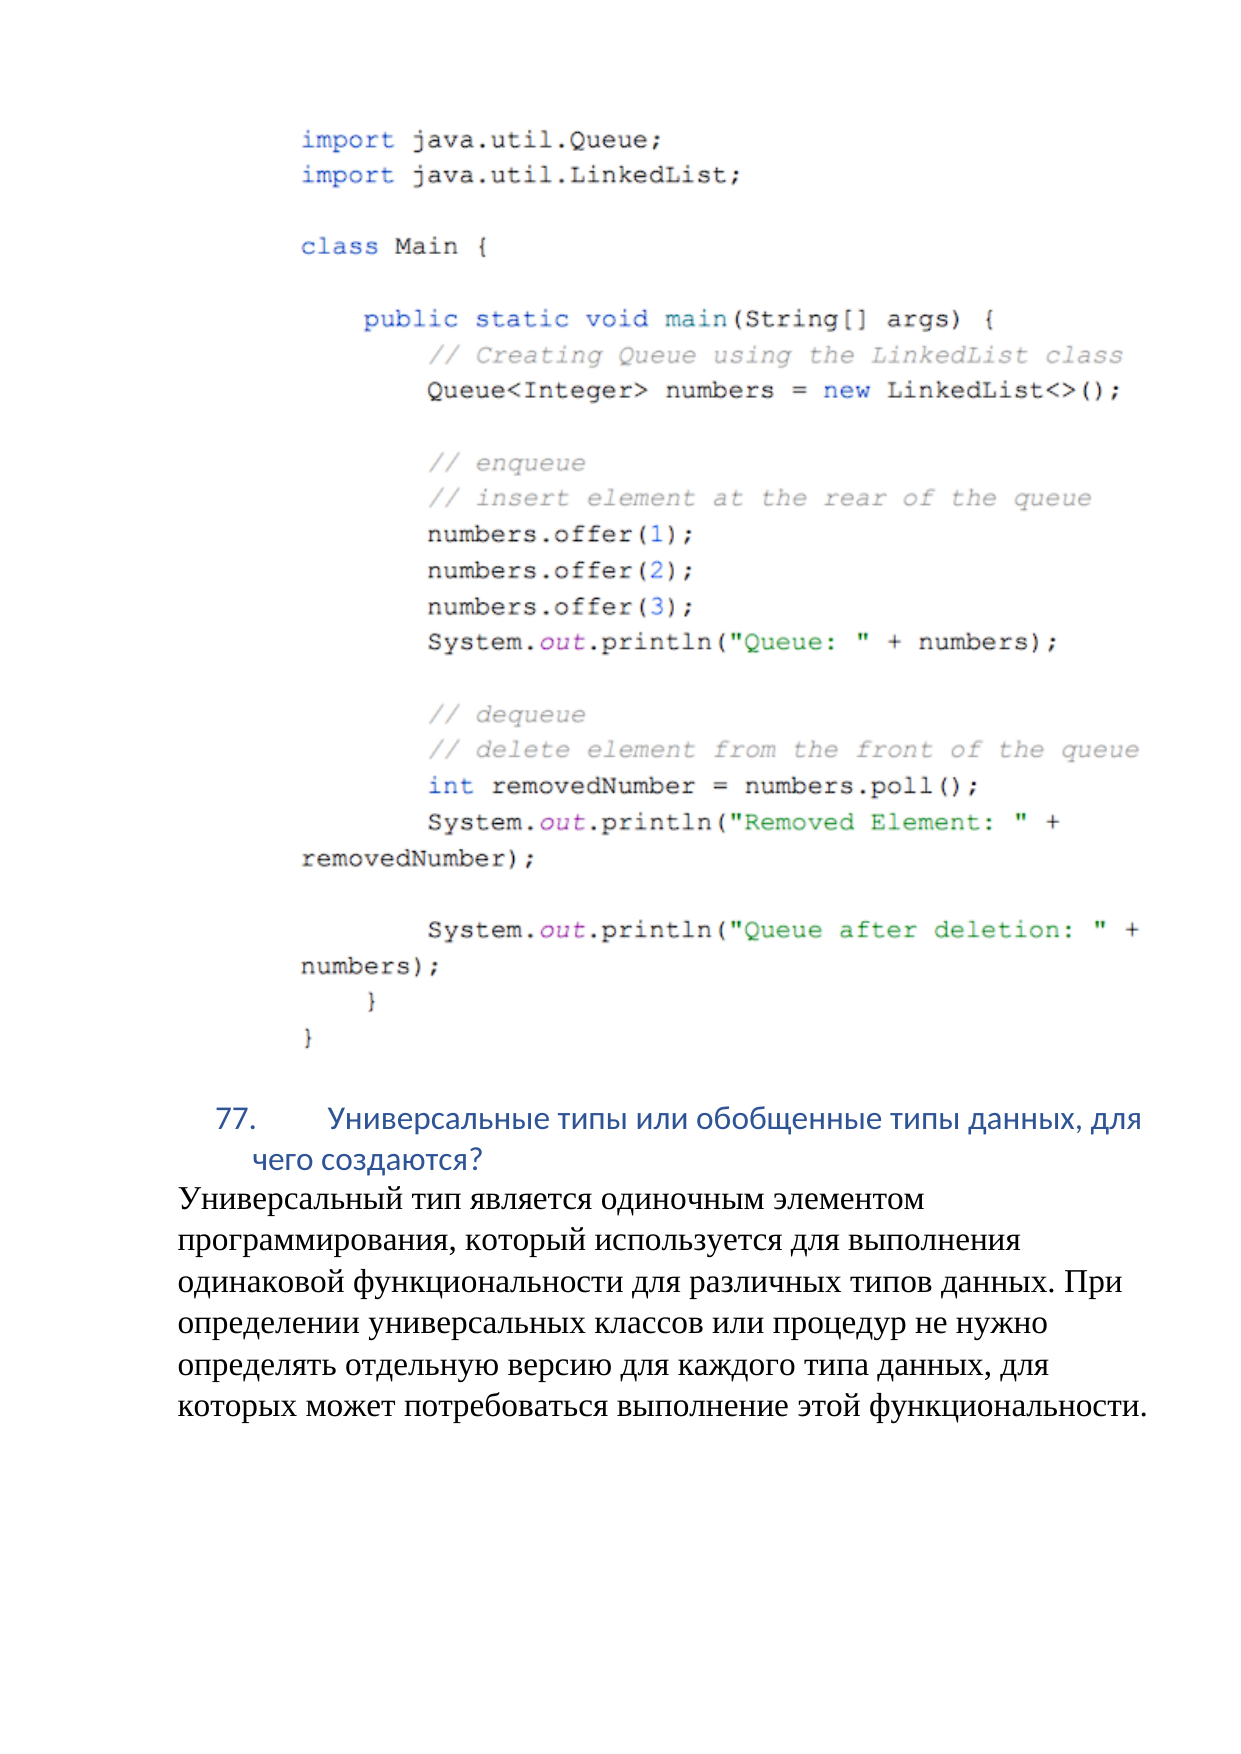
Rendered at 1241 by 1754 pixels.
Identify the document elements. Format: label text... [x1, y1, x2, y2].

text Универсальный тип является одиночным элементом программирования, который используется для выполнения одинаковой функциональности для различных типов данных. При определении универсальных классов или процедур не нужно определять отдельную версию для каждого типа данных, для которых может потребоваться выполнение этой функциональности. [177, 1178, 1152, 1423]
subtitle Универсальные типы или обобщенные типы данных, для чего создаются? [215, 1097, 1152, 1178]
picture [252, 118, 1196, 1070]
